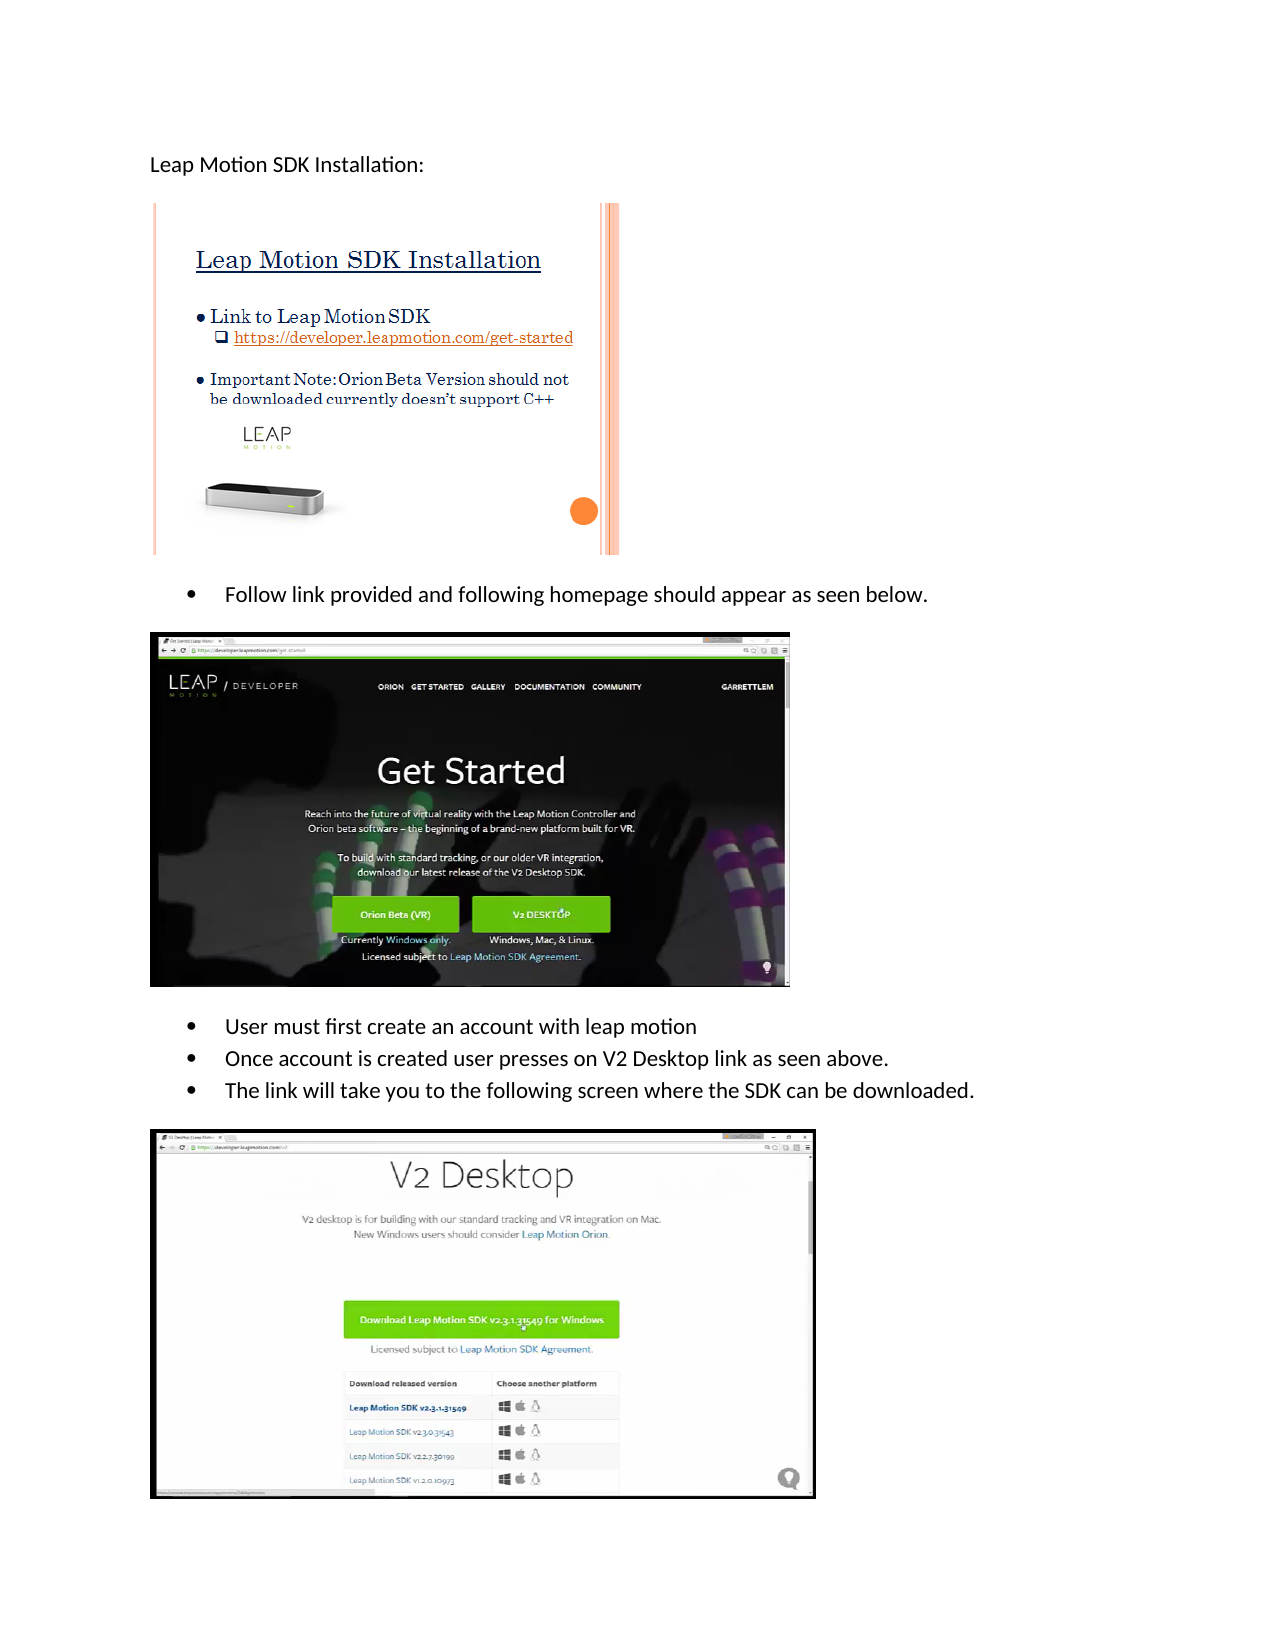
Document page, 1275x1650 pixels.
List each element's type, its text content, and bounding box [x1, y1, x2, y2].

list The link will take you to the following screen where the SDK can be downloaded. [187, 1076, 1125, 1104]
list Once account is created user presses on V2 Desktop link as seen above. [187, 1044, 1125, 1072]
list Follow link provided and following homepage should appear as seen below. [187, 580, 1125, 608]
picture [150, 203, 620, 555]
text Leap Motion SDK Installation: [150, 150, 1125, 178]
list User must first create an account with leap motion [187, 1012, 1125, 1040]
picture [150, 1129, 816, 1499]
picture [150, 632, 790, 987]
